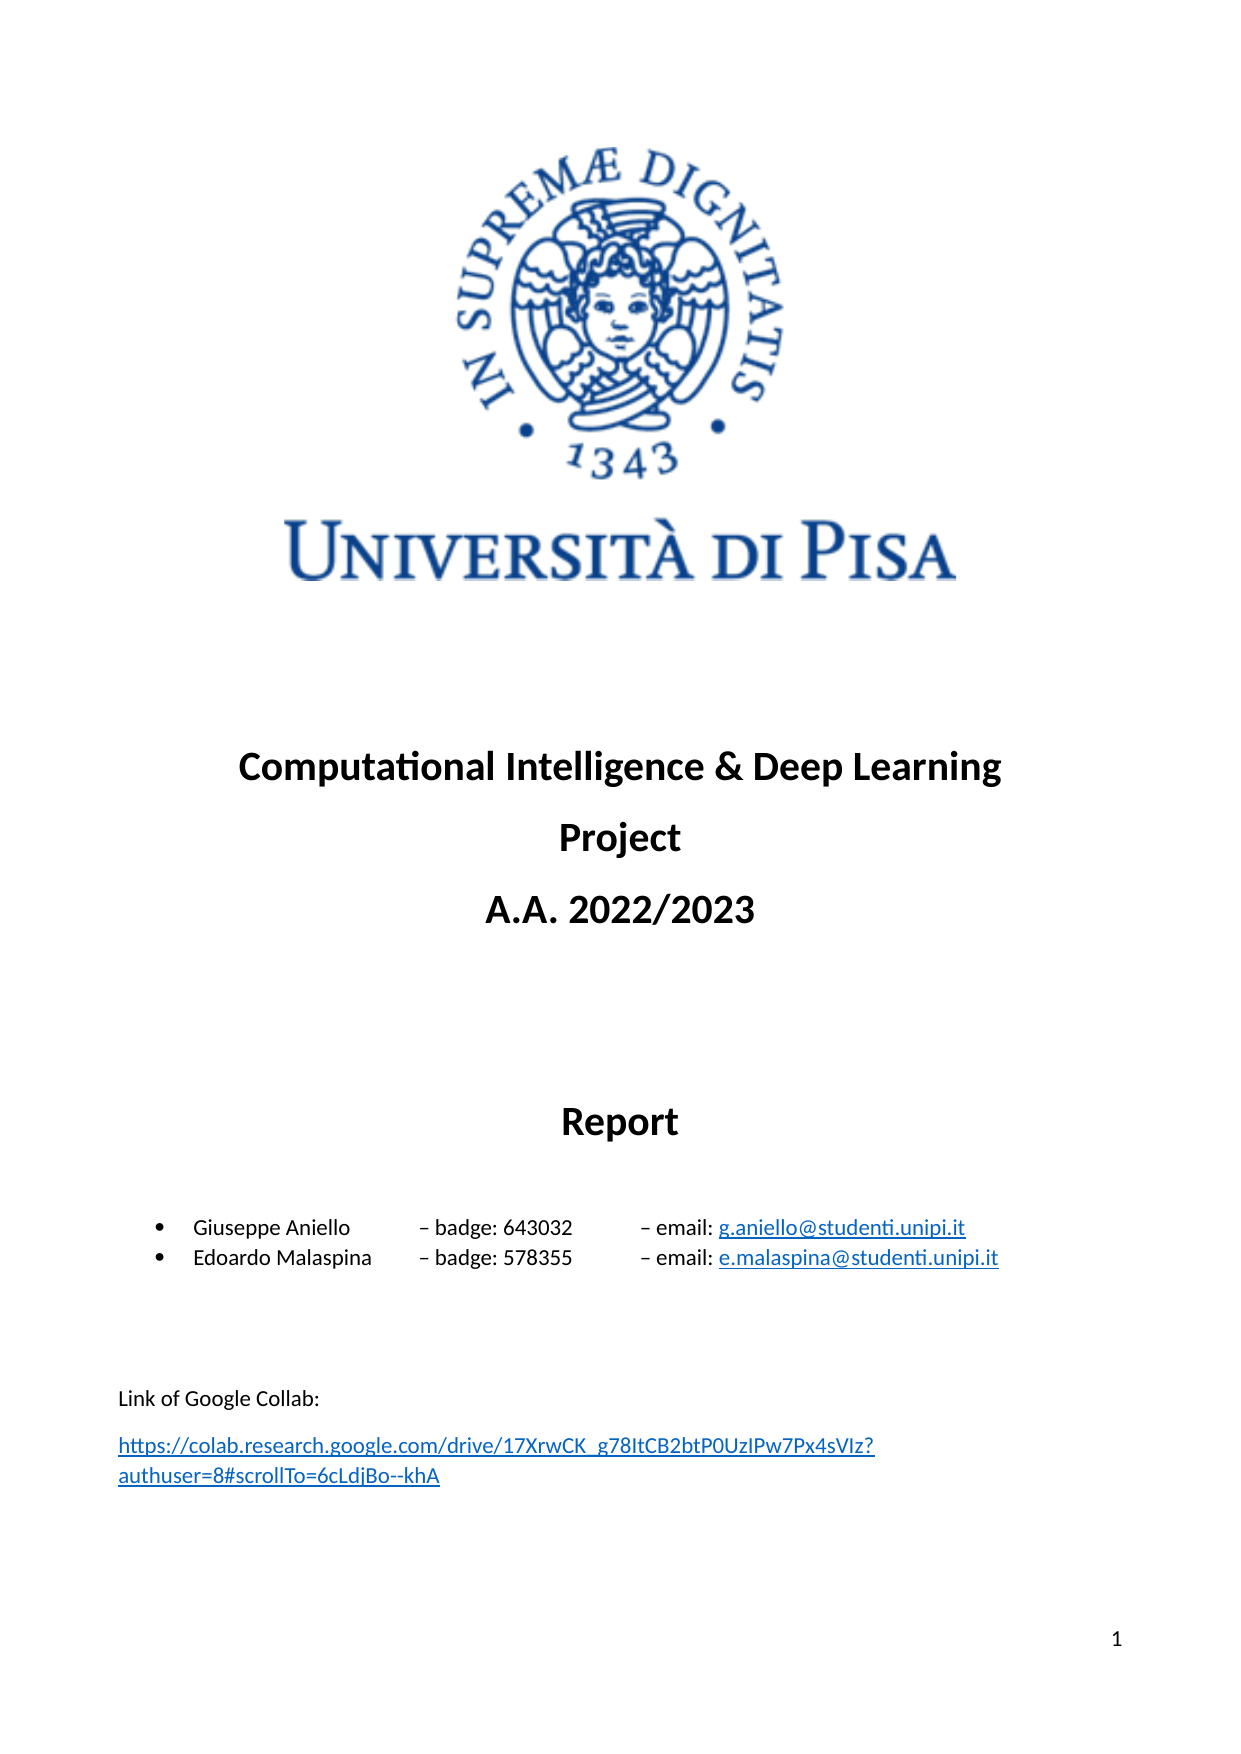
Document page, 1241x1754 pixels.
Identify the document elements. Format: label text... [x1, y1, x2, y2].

picture [283, 147, 957, 581]
text Computational Intelligence & Deep Learning [118, 739, 1122, 790]
text A.A. 2022/2023 [118, 883, 1122, 933]
list Giuseppe Aniello – badge: 643032 – email: g.aniello@studenti.unipi.it [156, 1213, 1122, 1241]
text https://colab.research.google.com/drive/17XrwCK_g78ItCB2btP0UzIPw7Px4sVIz?authuser=8#scrollTo=6cLdjBo--khA [118, 1431, 1122, 1489]
list Edoardo Malaspina – badge: 578355 – email: e.malaspina@studenti.unipi.it [156, 1243, 1122, 1272]
text Link of Google Collab: [118, 1384, 1122, 1412]
text Report [118, 1095, 1122, 1146]
text Project [118, 811, 1122, 862]
